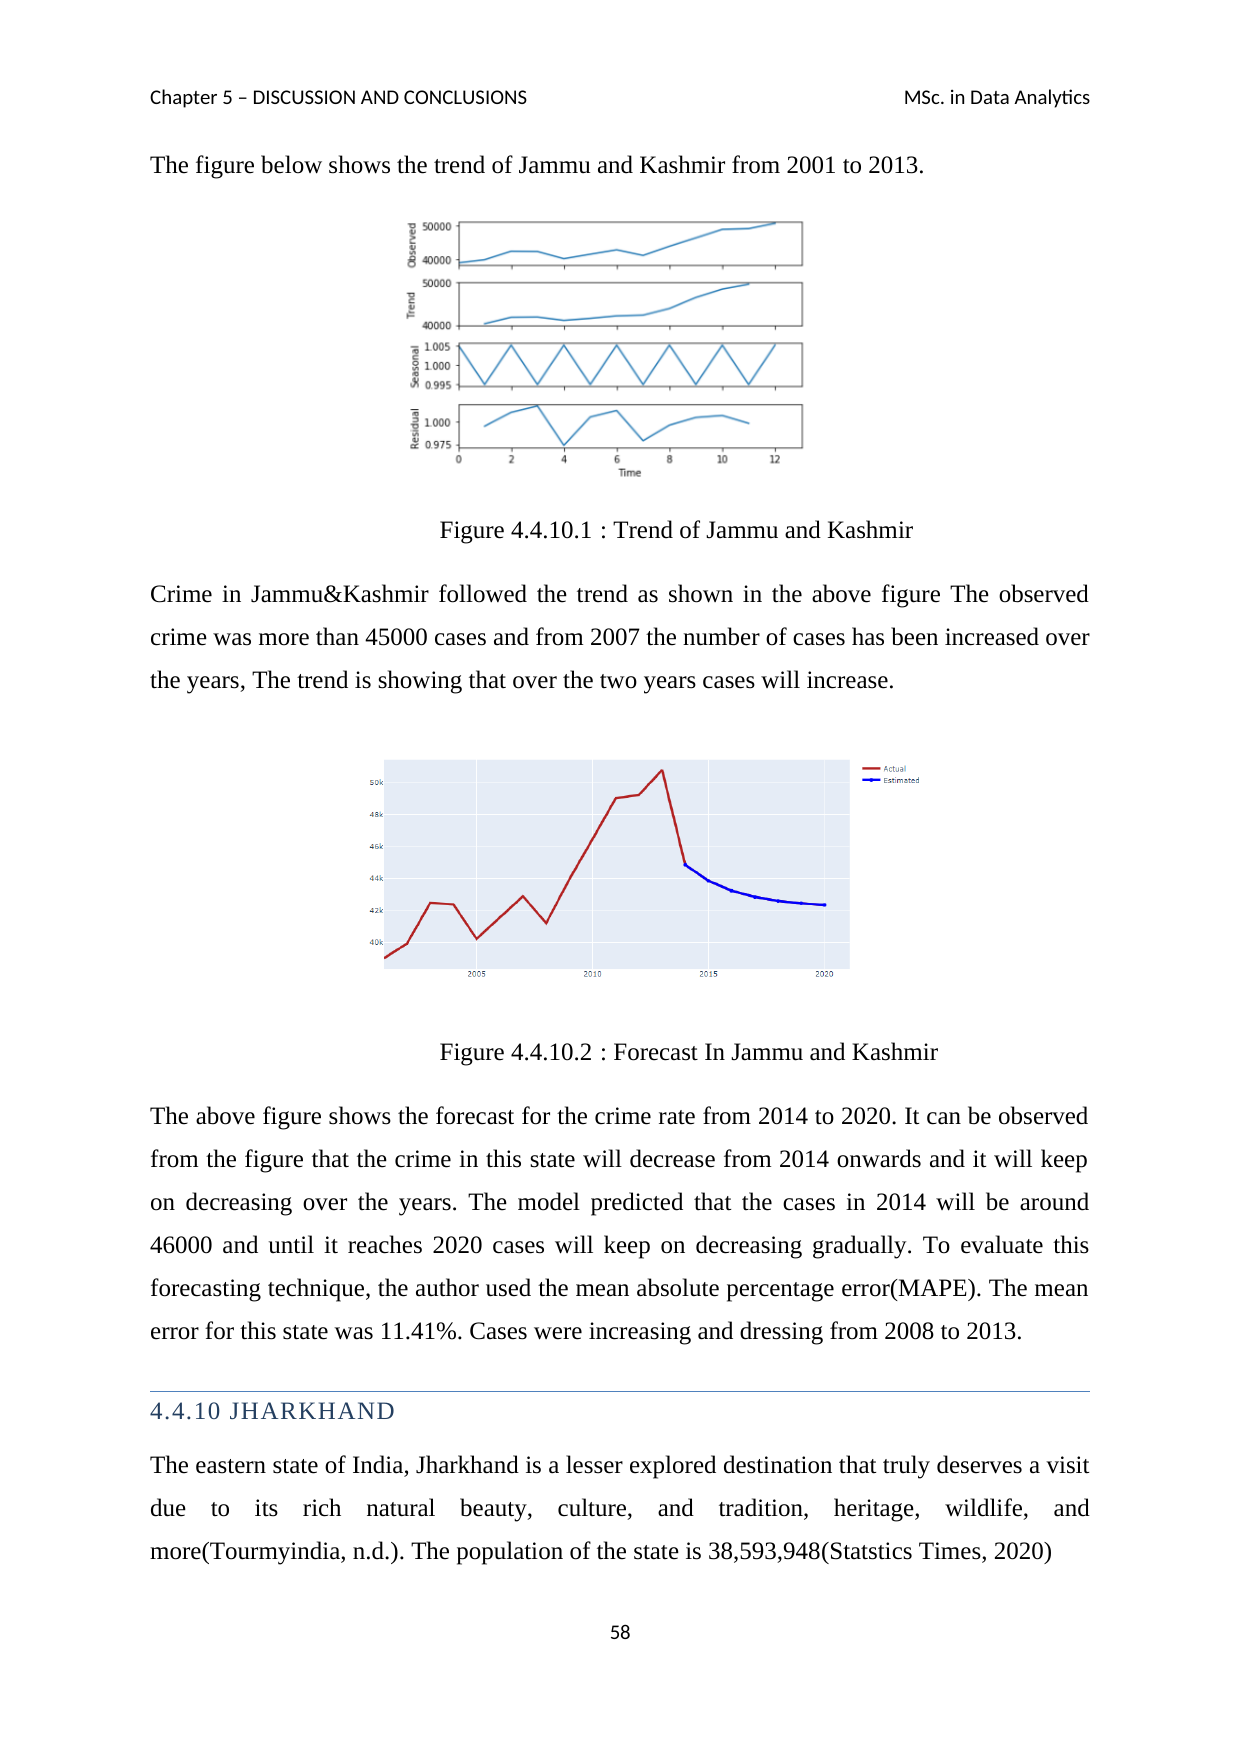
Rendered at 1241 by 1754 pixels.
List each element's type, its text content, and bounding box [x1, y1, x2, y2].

subtitle 4.4.10 JHARKHAND [150, 1392, 1090, 1425]
text Crime in Jammu&Kashmir followed the trend as shown in the above figure The observed crime was more than 45000 cases and from 2007 the number of cases has been increased over the years, The trend is showing that over the two years cases will increase. [150, 579, 1090, 694]
text The eastern state of India, Jharkhand is a lesser explored destination that truly deserves a visit due to its rich natural beauty, culture, and tradition, heritage, wildlife, and more(Tourmyindia, n.d.). The population of the state is 38,593,948(Statstics Times, 2020) [150, 1450, 1090, 1565]
text The figure below shows the trend of Jammu and Kashmir from 2001 to 2013. [150, 150, 1090, 179]
text The above figure shows the forecast for the crime rate from 2014 to 2020. It can be observed from the figure that the crime in this state will decrease from 2014 onwards and it will keep on decreasing over the years. The model predicted that the cases in 2014 will be around 46000 and until it reaches 2020 cases will keep on decreasing gradually. To evaluate this forecasting technique, the author used the mean absolute percentage error(MAPE). The mean error for this state was 11.41%. Cases were increasing and dressing from 2008 to 2013. [150, 1101, 1090, 1345]
list : Trend of Jammu and Kashmir [516, 515, 1090, 544]
picture [393, 213, 824, 481]
list : Forecast In Jammu and Kashmir [516, 1037, 1090, 1066]
picture [350, 729, 926, 1002]
